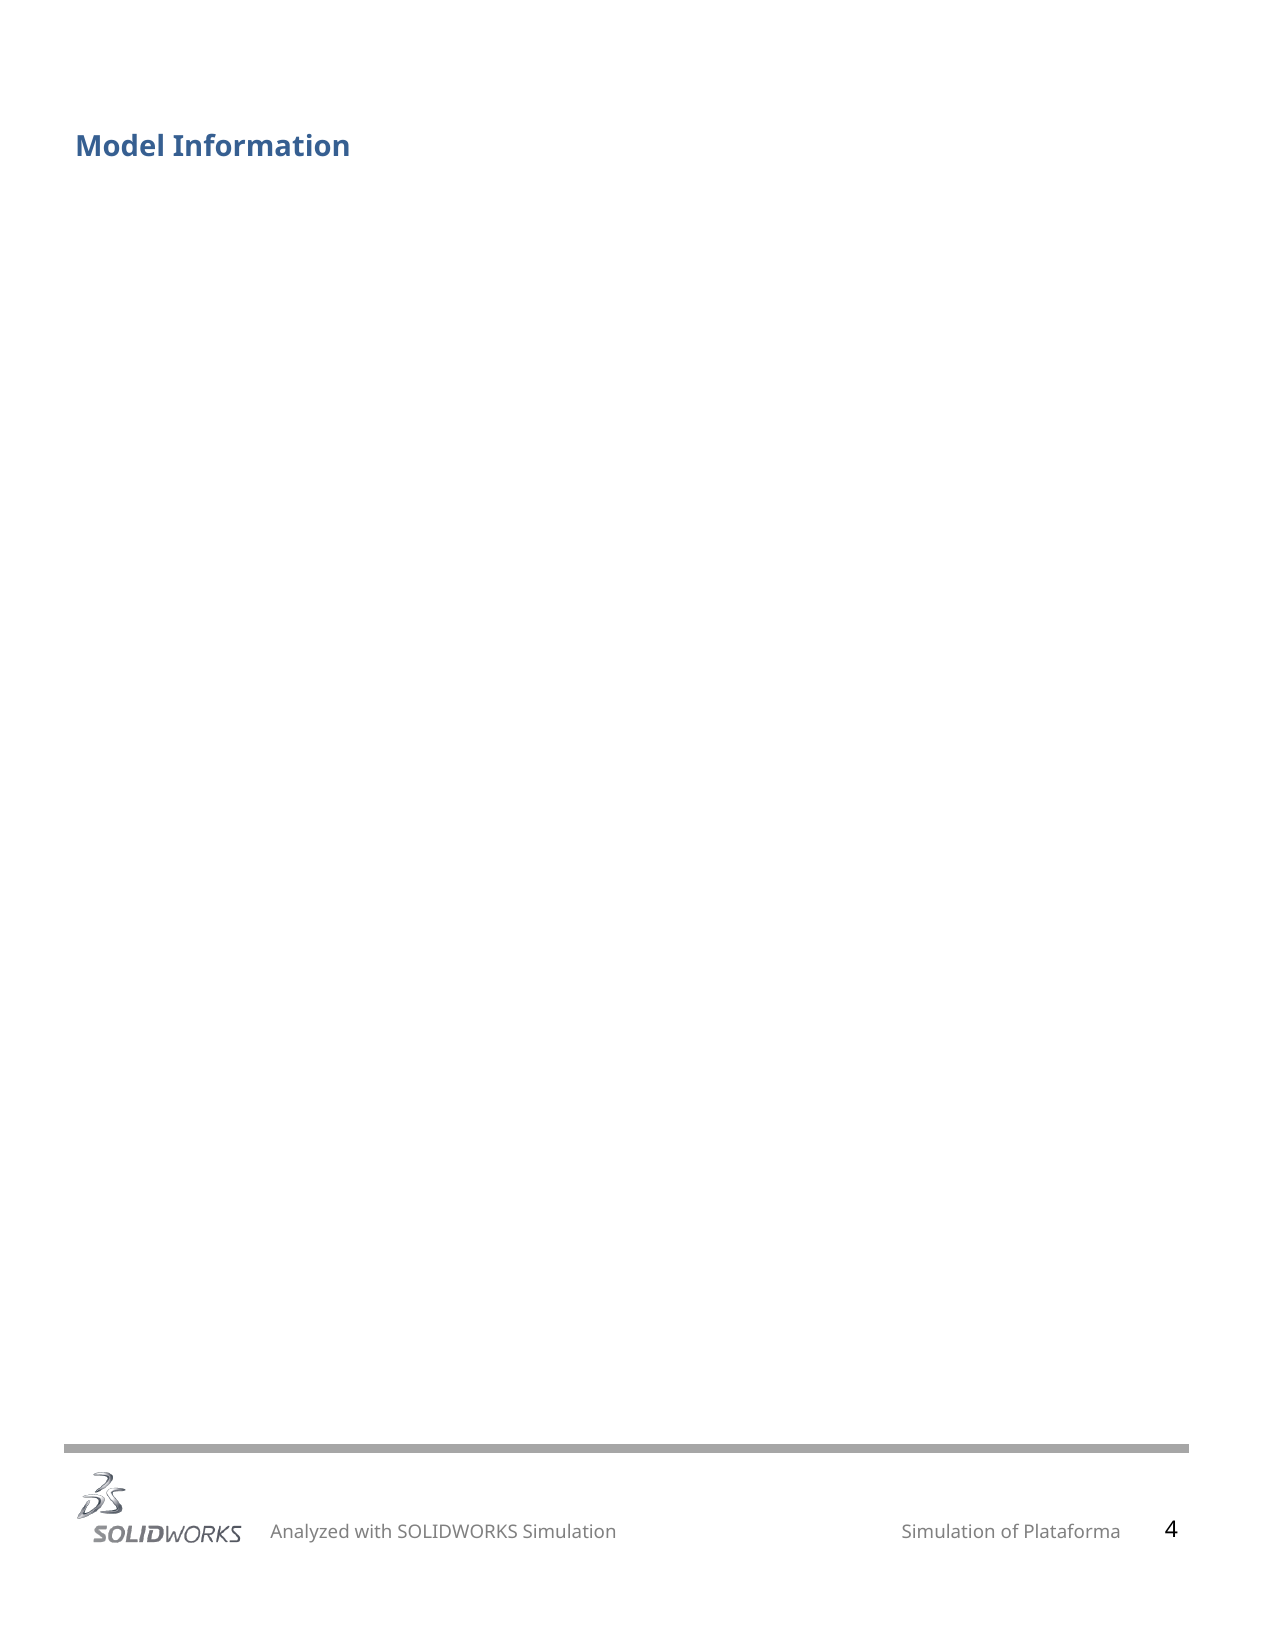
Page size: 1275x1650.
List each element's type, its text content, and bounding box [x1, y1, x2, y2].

table_header Model Information [64, 75, 1211, 196]
picture [75, 1453, 243, 1544]
